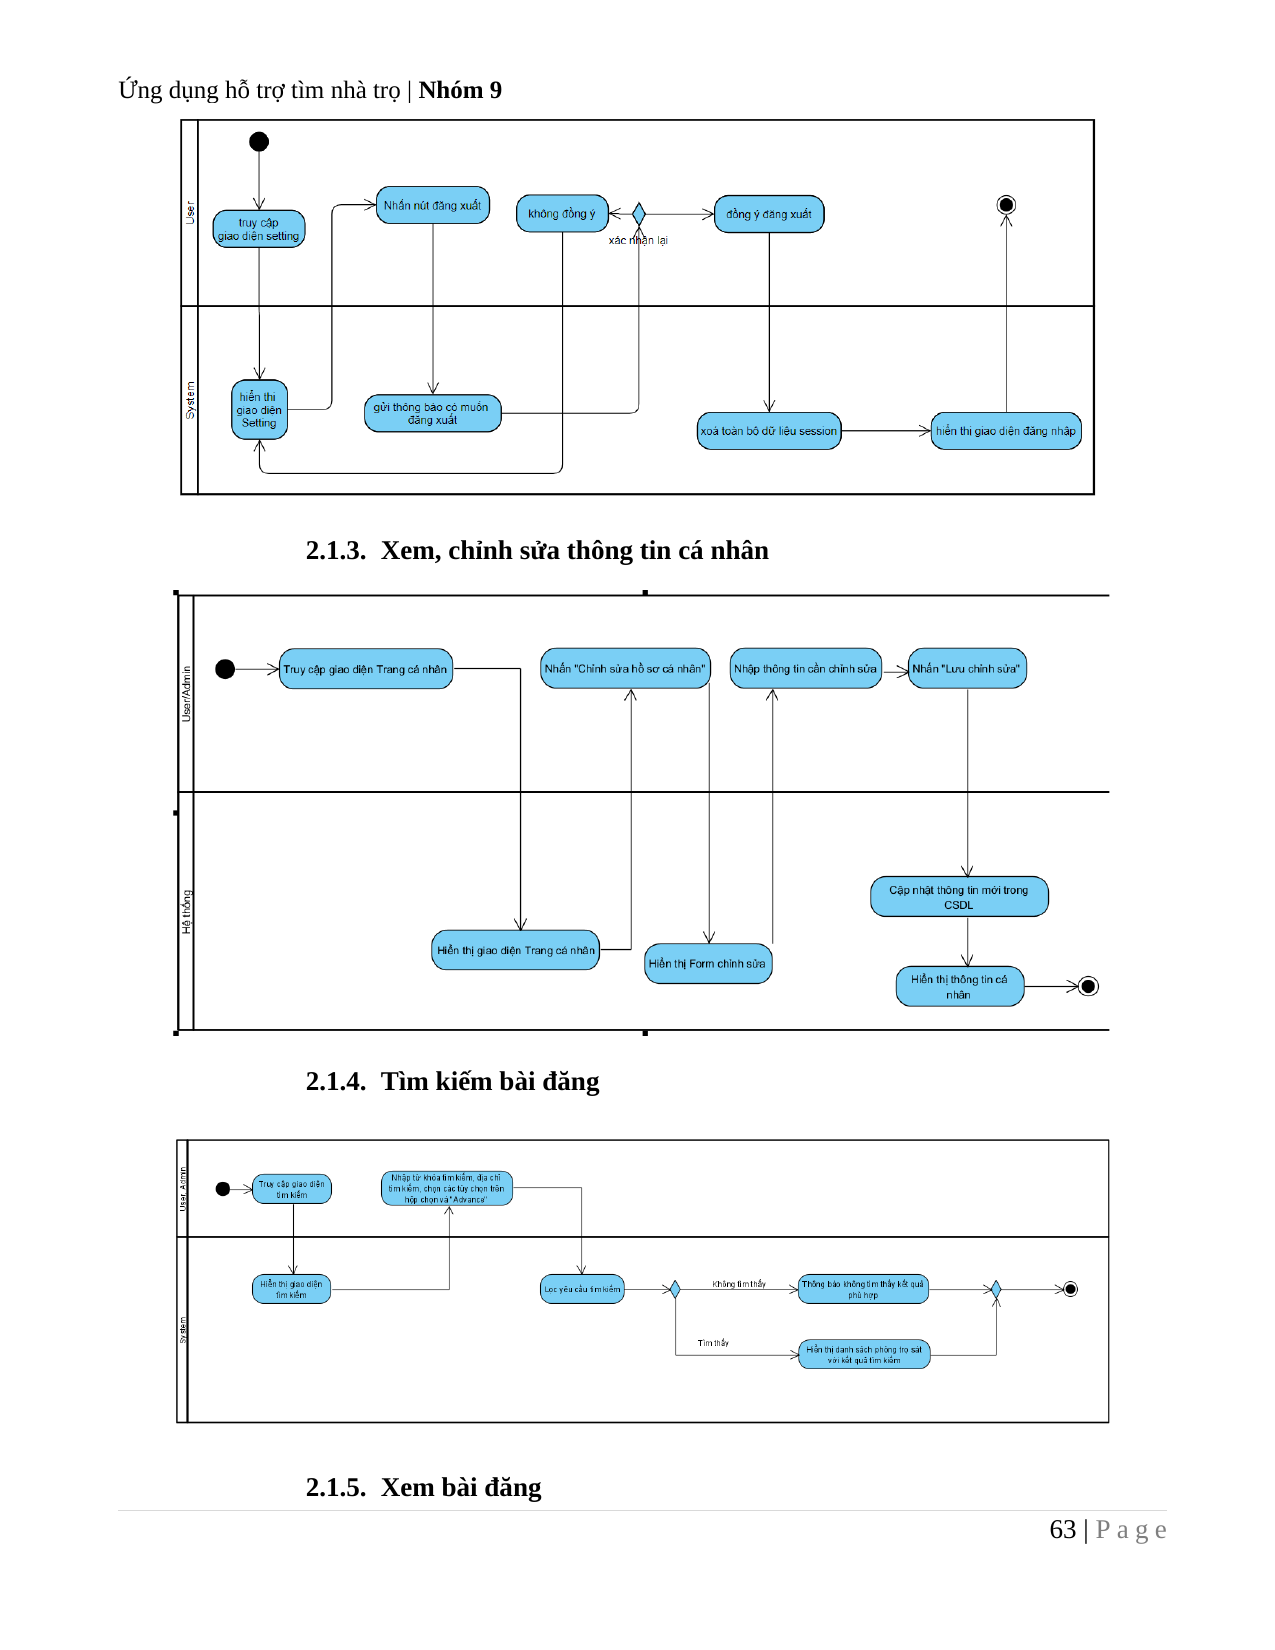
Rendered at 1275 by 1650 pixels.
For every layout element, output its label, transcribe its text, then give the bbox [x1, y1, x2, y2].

picture [153, 1120, 1132, 1447]
picture [169, 590, 1110, 1040]
list Xem, chỉnh sửa thông tin cá nhân [306, 534, 1167, 566]
picture [172, 103, 1113, 510]
list Tìm kiếm bài đăng [306, 1065, 1167, 1096]
list Xem bài đăng [306, 1471, 1167, 1502]
